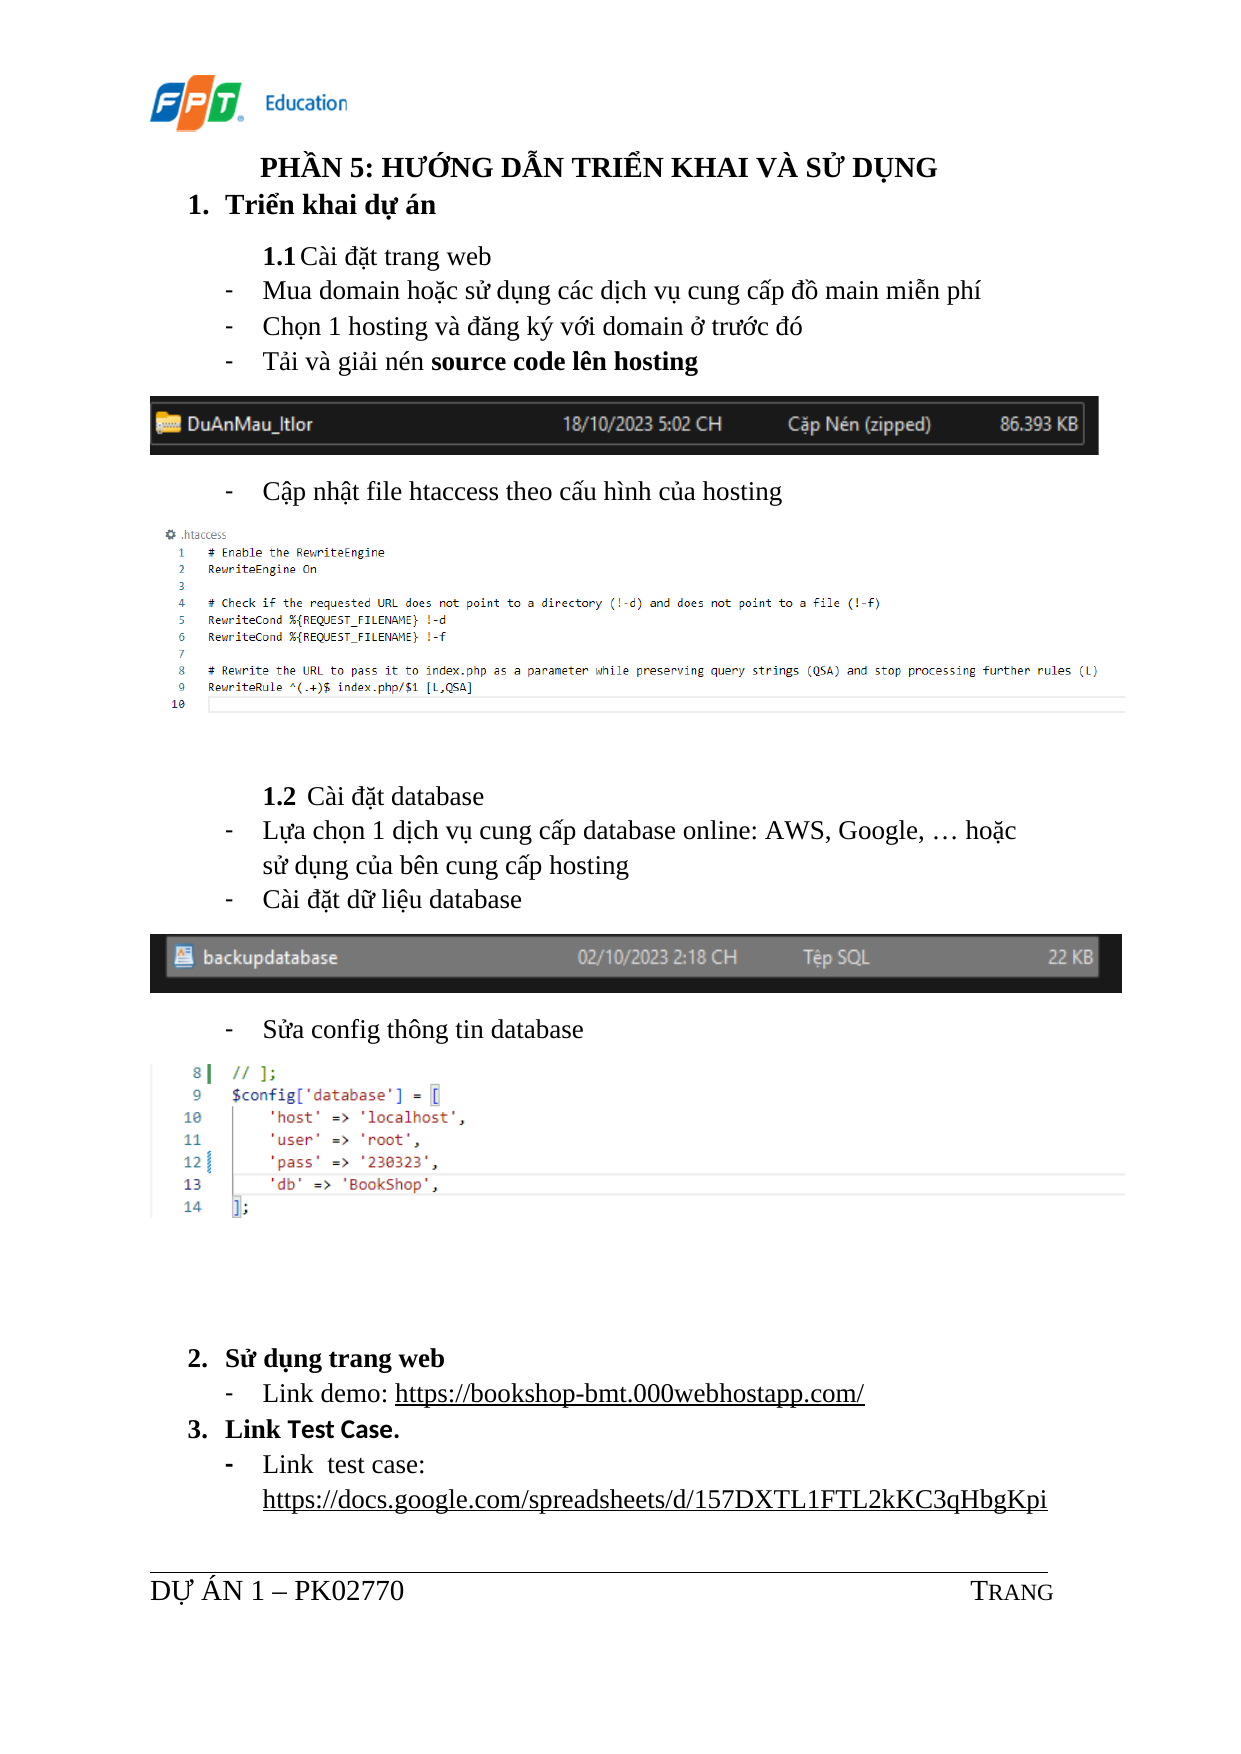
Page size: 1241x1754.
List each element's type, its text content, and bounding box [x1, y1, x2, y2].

list Chọn 1 hosting và đăng ký với domain ở trước đó [225, 309, 1048, 342]
list Link demo: https://bookshop-bmt.000webhostapp.com/ [225, 1376, 1048, 1409]
list Triển khai dự án [187, 187, 1048, 220]
list Lựa chọn 1 dịch vụ cung cấp database online: AWS, Google, … hoặc sử dụng của bên cung cấp hosting [225, 813, 1048, 880]
picture [150, 396, 1099, 455]
picture [150, 526, 1125, 761]
picture [150, 934, 1122, 993]
list Sử dụng trang web [187, 1343, 1048, 1374]
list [225, 1447, 1048, 1514]
subtitle Cài đặt database [262, 780, 1048, 811]
list Link Test Case. [187, 1412, 1048, 1445]
list Cập nhật file htaccess theo cấu hình của hosting [225, 474, 1048, 507]
list Sửa config thông tin database [225, 1012, 1048, 1045]
picture [150, 75, 347, 132]
subtitle Cài đặt trang web [262, 239, 1048, 271]
list Cài đặt dữ liệu database [225, 882, 1048, 916]
picture [150, 1064, 1125, 1218]
list Tải và giải nén source code lên hosting [225, 344, 1048, 377]
subtitle PHẦN 5: HƯỚNG DẪN TRIỂN KHAI VÀ SỬ DỤNG [150, 151, 1048, 184]
list Mua domain hoặc sử dụng các dịch vụ cung cấp đồ main miễn phí [225, 273, 1048, 306]
